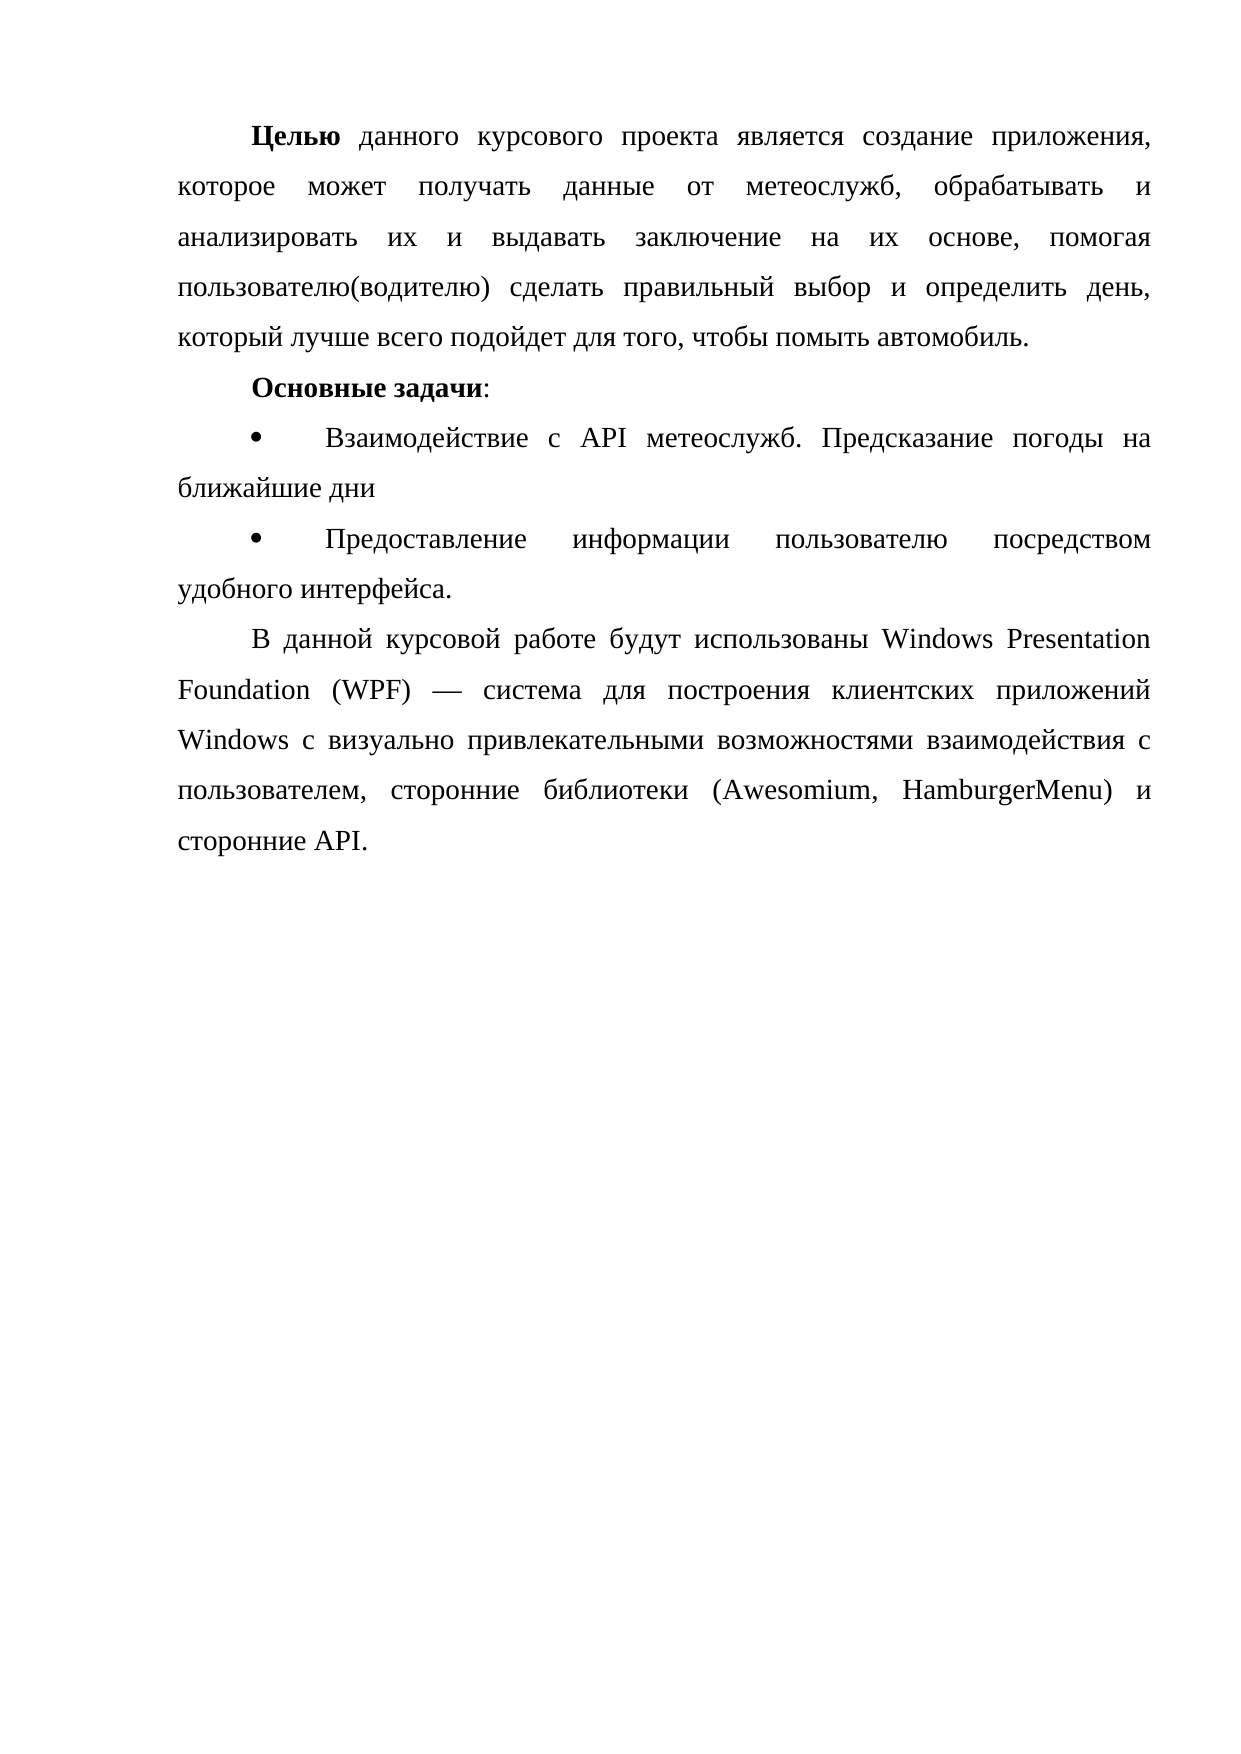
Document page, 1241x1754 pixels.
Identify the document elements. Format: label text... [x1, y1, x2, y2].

list Взаимодействие с API метеослужб. Предсказание погоды на ближайшие дни [177, 420, 1152, 504]
text Основные задачи: [177, 370, 1152, 403]
list Предоставление информации пользователю посредством удобного интерфейса. [177, 521, 1152, 605]
text В данной курсовой работе будут использованы Windows Presentation Foundation (WPF) — система для построения клиентских приложений Windows с визуально привлекательными возможностями взаимодействия с пользователем, сторонние библиотеки (Awesomium, HamburgerMenu) и сторонние API. [177, 621, 1152, 856]
text Целью данного курсового проекта является создание приложения, которое может получать данные от метеослужб, обрабатывать и анализировать их и выдавать заключение на их основе, помогая пользователю(водителю) сделать правильный выбор и определить день, который лучше всего подойдет для того, чтобы помыть автомобиль. [177, 118, 1152, 353]
